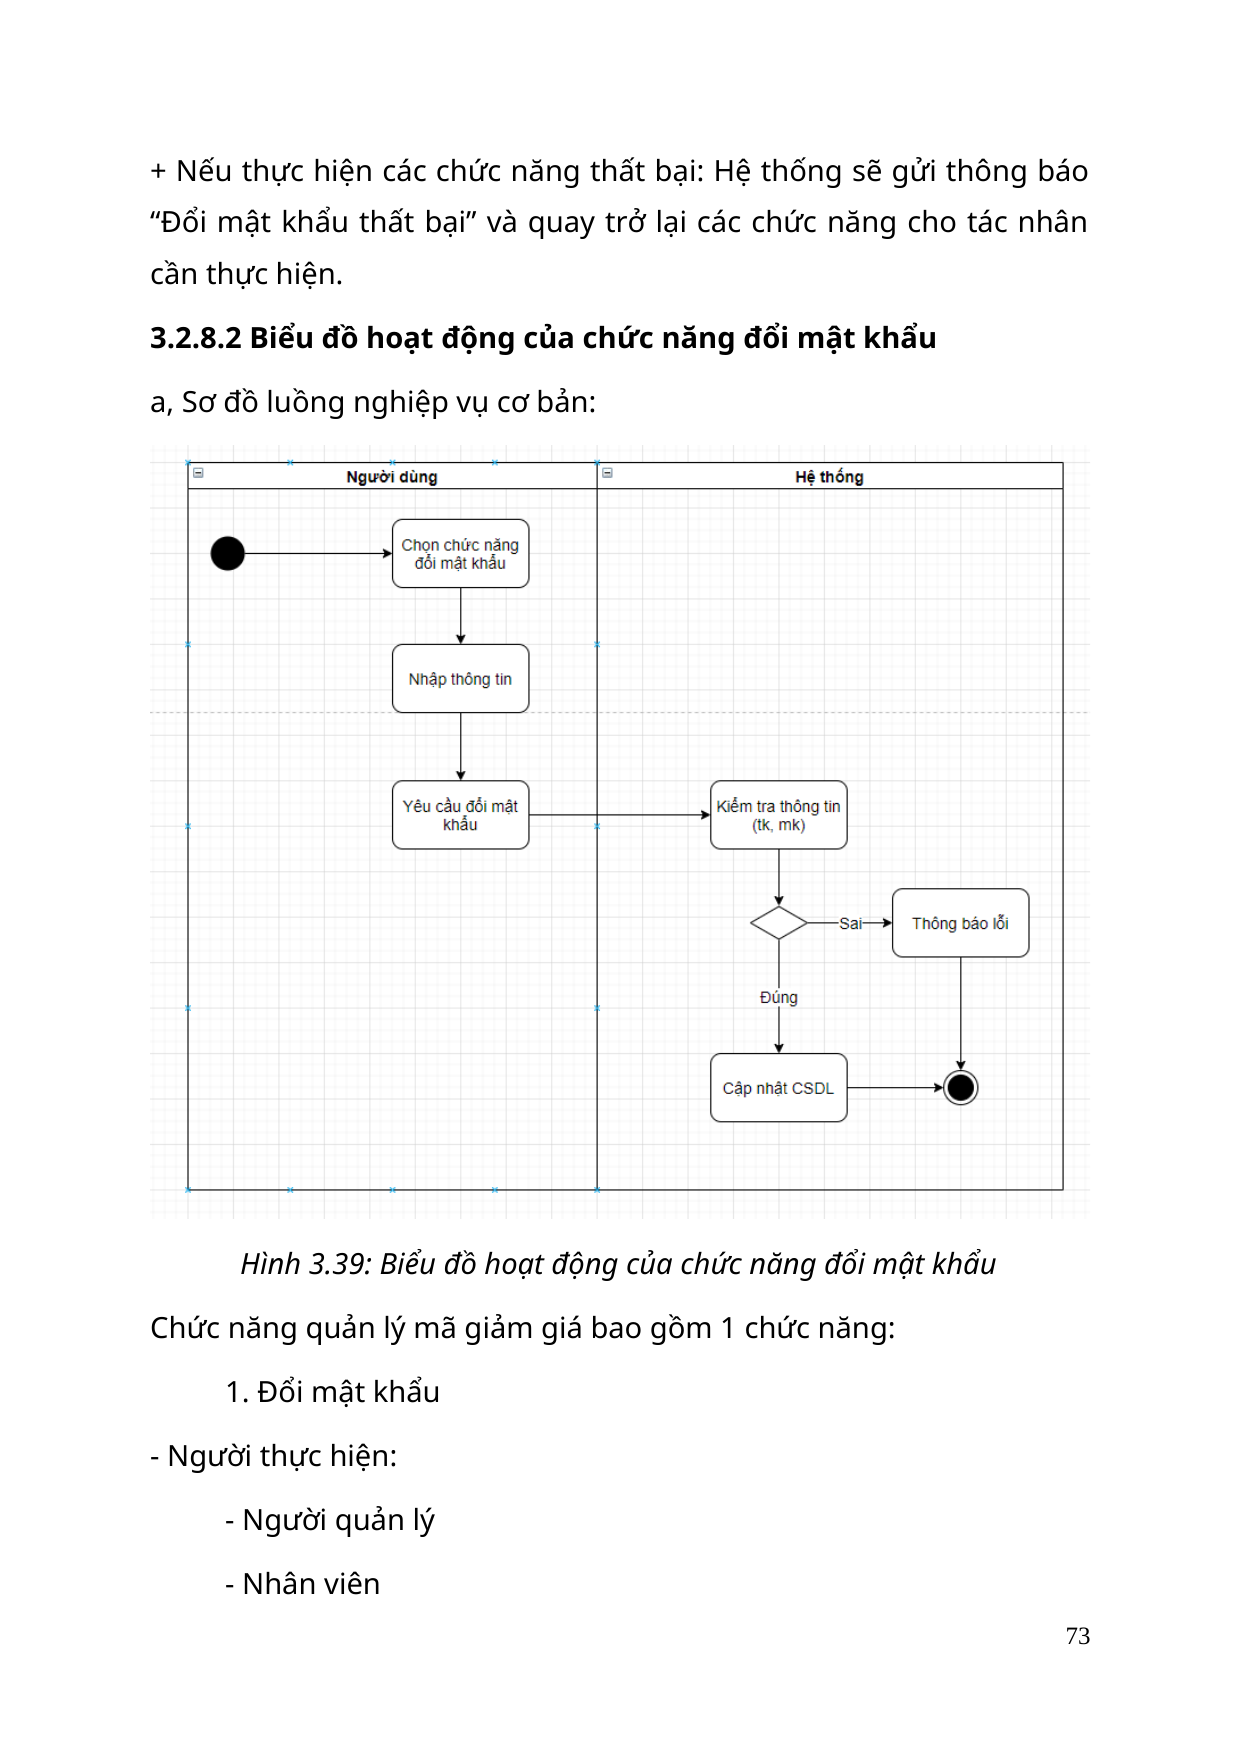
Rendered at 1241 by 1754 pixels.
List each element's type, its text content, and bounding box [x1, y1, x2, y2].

text 1. Đổi mật khẩu [150, 1371, 1090, 1411]
text Hình 3.39: Biểu đồ hoạt động của chức năng đổi mật khẩu [150, 1243, 1090, 1283]
text Chức năng quản lý mã giảm giá bao gồm 1 chức năng: [150, 1307, 1090, 1347]
text - Nhân viên [150, 1563, 1090, 1603]
picture [150, 445, 1091, 1219]
text - Người thực hiện: [150, 1435, 1090, 1475]
subtitle 3.2.8.2 Biểu đồ hoạt động của chức năng đổi mật khẩu [150, 317, 1090, 357]
text + Nếu thực hiện các chức năng thất bại: Hệ thống sẽ gửi thông báo “Đổi mật khẩu thất bại” và quay trở lại các chức năng cho tác nhân cần thực hiện. [150, 150, 1090, 293]
text a, Sơ đồ luồng nghiệp vụ cơ bản: [150, 381, 1090, 421]
text - Người quản lý [150, 1499, 1090, 1539]
